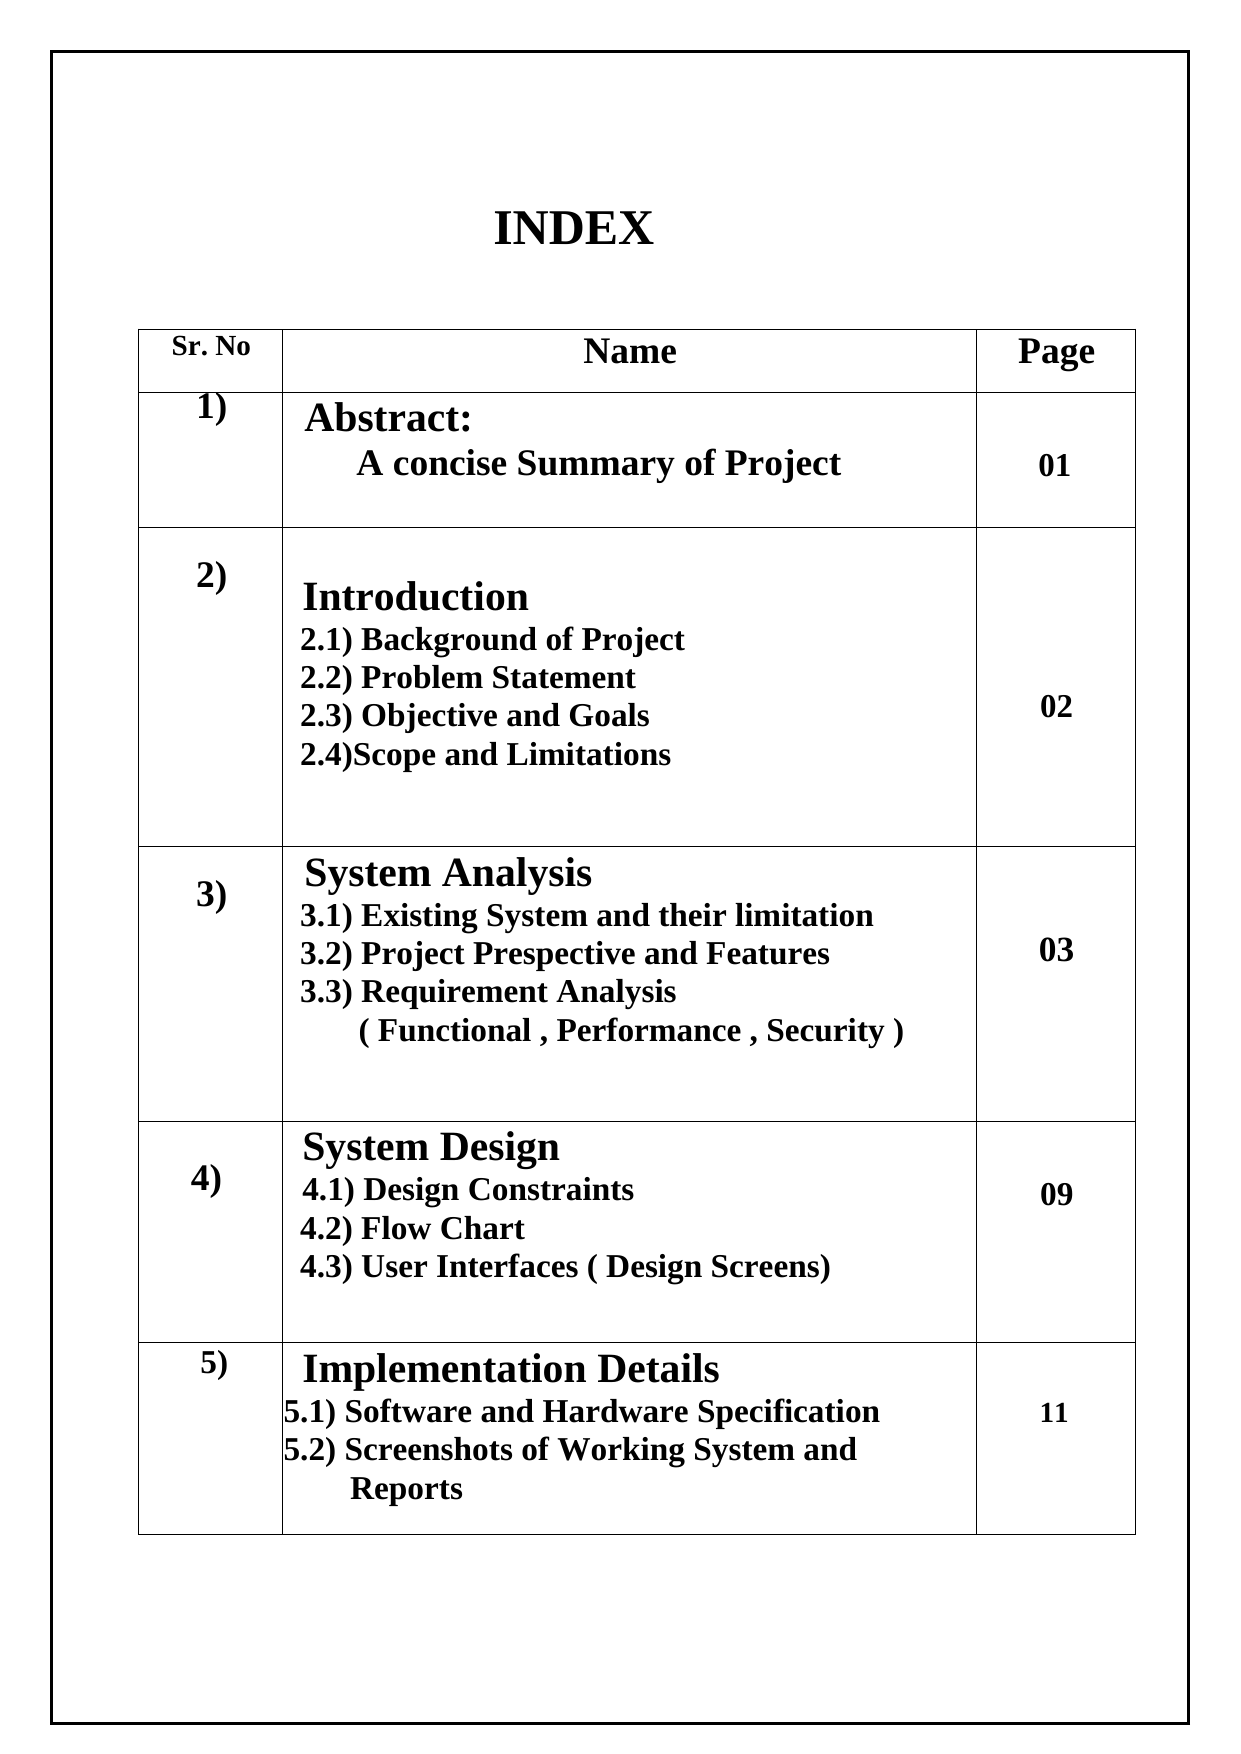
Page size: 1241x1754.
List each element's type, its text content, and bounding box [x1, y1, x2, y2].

table_cell 4) [139, 1122, 282, 1342]
table_cell 02 [977, 528, 1135, 846]
table_header Page [977, 330, 1135, 392]
table_cell Abstract: A concise Summary of Project [283, 393, 976, 527]
table_cell 1) [139, 393, 282, 527]
table_header Sr. No [139, 330, 282, 392]
table_cell 01 [977, 393, 1135, 527]
table_header Name [283, 330, 976, 392]
text INDEX [98, 198, 889, 255]
table_cell System Design 4.1) Design Constraints 4.2) Flow Chart 4.3) User Interfaces ( Design Screens) [283, 1122, 976, 1342]
table_cell 3) [139, 847, 282, 1121]
table_cell 2) [139, 528, 282, 846]
table_cell Introduction 2.1) Background of Project 2.2) Problem Statement 2.3) Objective and Goals 2.4)Scope and Limitations [283, 528, 976, 846]
table_cell System Analysis 3.1) Existing System and their limitation 3.2) Project Prespective and Features 3.3) Requirement Analysis ( Functional , Performance , Security ) [283, 847, 976, 1121]
table_cell Implementation Details 5.1) Software and Hardware Specification 5.2) Screenshots of Working System and Reports [283, 1343, 976, 1534]
table_cell 03 [977, 847, 1135, 1121]
table_cell 11 [977, 1343, 1135, 1534]
table_cell 5) [139, 1343, 282, 1534]
table_cell 09 [977, 1122, 1135, 1342]
